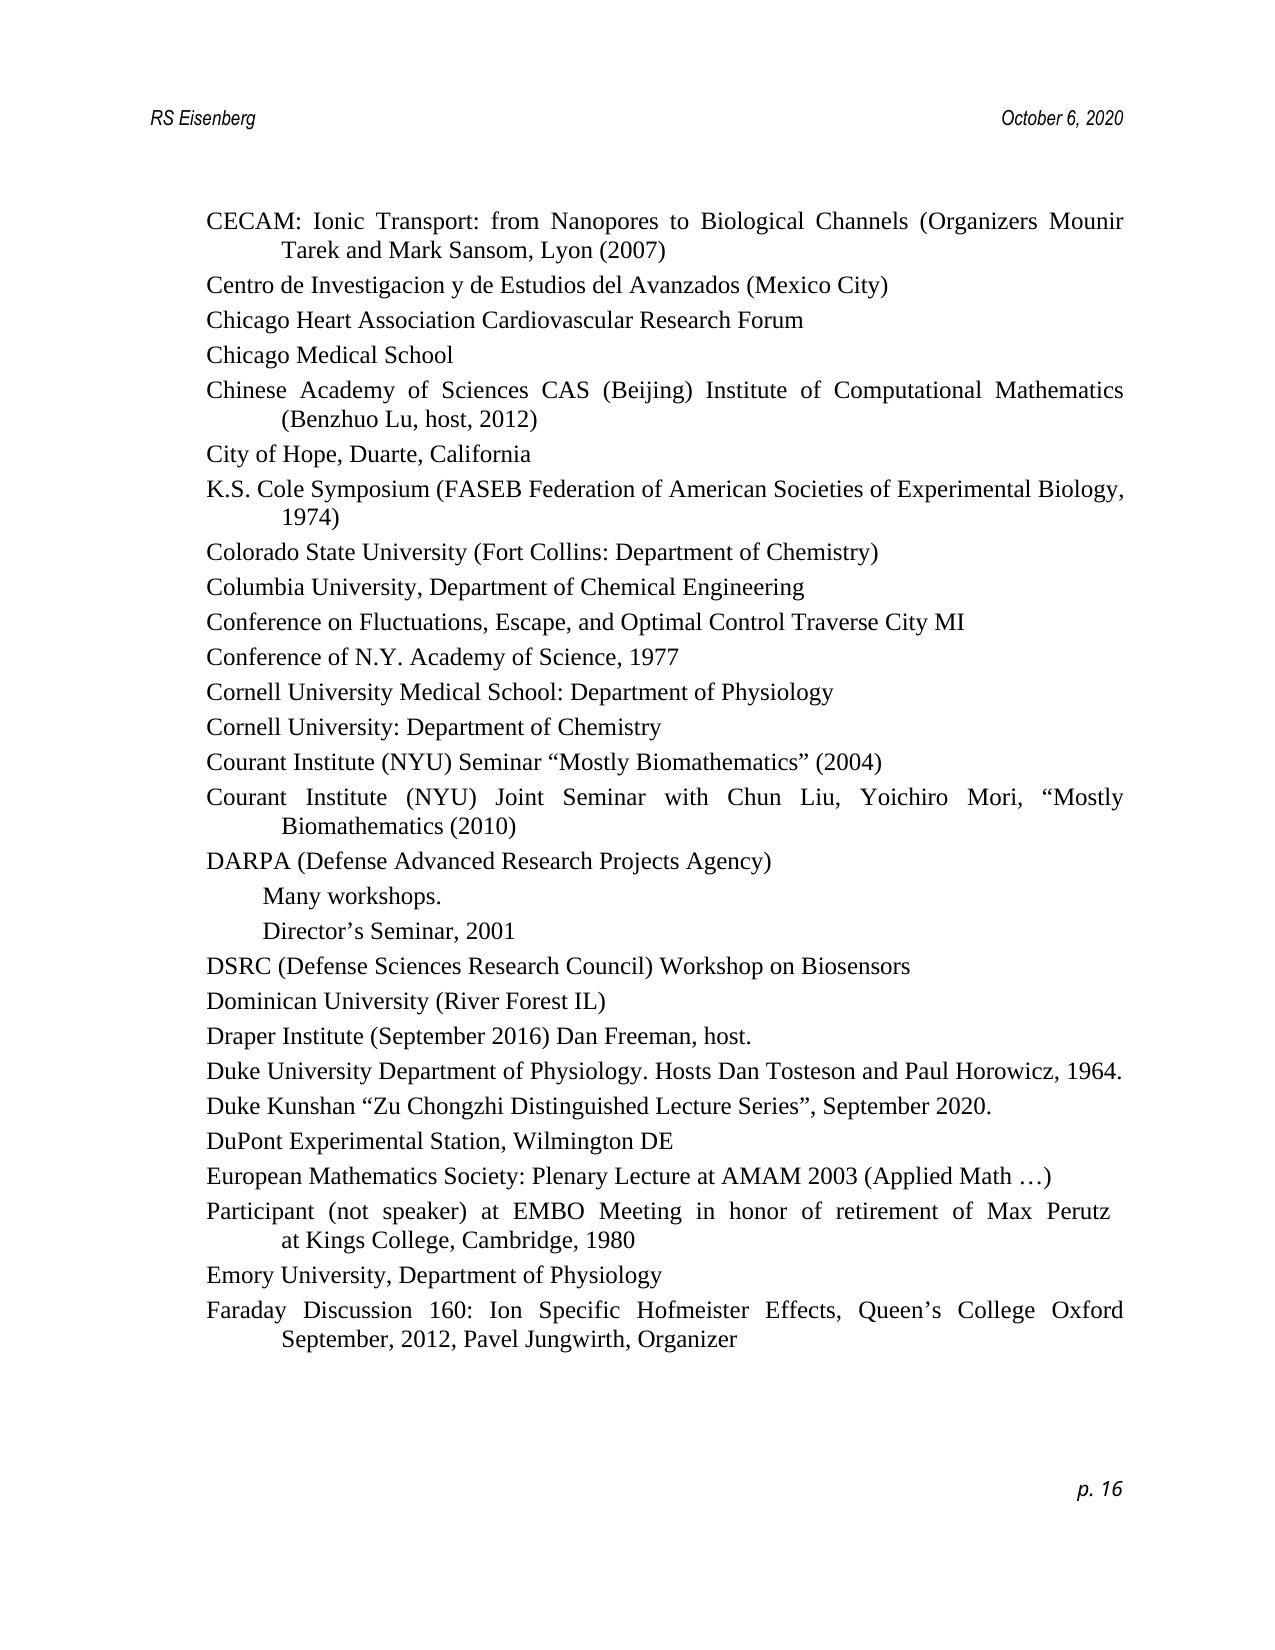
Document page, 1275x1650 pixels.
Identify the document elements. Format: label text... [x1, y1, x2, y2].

text Many workshops. [206, 881, 1125, 910]
text Columbia University, Department of Chemical Engineering [206, 572, 1125, 601]
text Cornell University: Department of Chemistry [206, 712, 1125, 741]
text Duke Kunshan “Zu Chongzhi Distinguished Lecture Series”, September 2020. [206, 1091, 1125, 1120]
text Cornell University Medical School: Department of Physiology [206, 677, 1125, 706]
text Courant Institute (NYU) Seminar “Mostly Biomathematics” (2004) [206, 747, 1125, 776]
text European Mathematics Society: Plenary Lecture at AMAM 2003 (Applied Math …) [206, 1161, 1125, 1190]
text Centro de Investigacion y de Estudios del Avanzados (Mexico City) [206, 270, 1125, 299]
text Director’s Seminar, 2001 [206, 916, 1125, 945]
text Faraday Discussion 160: Ion Specific Hofmeister Effects, Queen’s College Oxford September, 2012, Pavel Jungwirth, Organizer [206, 1295, 1125, 1352]
text Conference of N.Y. Academy of Science, 1977 [206, 642, 1125, 671]
text K.S. Cole Symposium (FASEB Federation of American Societies of Experimental Biology, 1974) [206, 474, 1125, 531]
text Colorado State University (Fort Collins: Department of Chemistry) [206, 537, 1125, 566]
text Chicago Heart Association Cardiovascular Research Forum [206, 305, 1125, 334]
text DSRC (Defense Sciences Research Council) Workshop on Biosensors [206, 951, 1125, 980]
text CECAM: Ionic Transport: from Nanopores to Biological Channels (Organizers Mounir Tarek and Mark Sansom, Lyon (2007) [206, 206, 1125, 264]
text Dominican University (River Forest IL) [206, 986, 1125, 1015]
text Participant (not speaker) at EMBO Meeting in honor of retirement of Max Perutz at Kings College, Cambridge, 1980 [206, 1196, 1125, 1254]
text Conference on Fluctuations, Escape, and Optimal Control Traverse City MI [206, 607, 1125, 636]
text Emory University, Department of Physiology [206, 1260, 1125, 1289]
text Chinese Academy of Sciences CAS (Beijing) Institute of Computational Mathematics (Benzhuo Lu, host, 2012) [206, 375, 1125, 432]
text DuPont Experimental Station, Wilmington DE [206, 1126, 1125, 1155]
text Courant Institute (NYU) Joint Seminar with Chun Liu, Yoichiro Mori, “Mostly Biomathematics (2010) [206, 782, 1125, 840]
text Duke University Department of Physiology. Hosts Dan Tosteson and Paul Horowicz, 1964. [206, 1056, 1125, 1085]
text City of Hope, Duarte, California [206, 439, 1125, 467]
text Chicago Medical School [206, 340, 1125, 369]
text DARPA (Defense Advanced Research Projects Agency) [206, 846, 1125, 875]
text Draper Institute (September 2016) Dan Freeman, host. [206, 1021, 1125, 1050]
